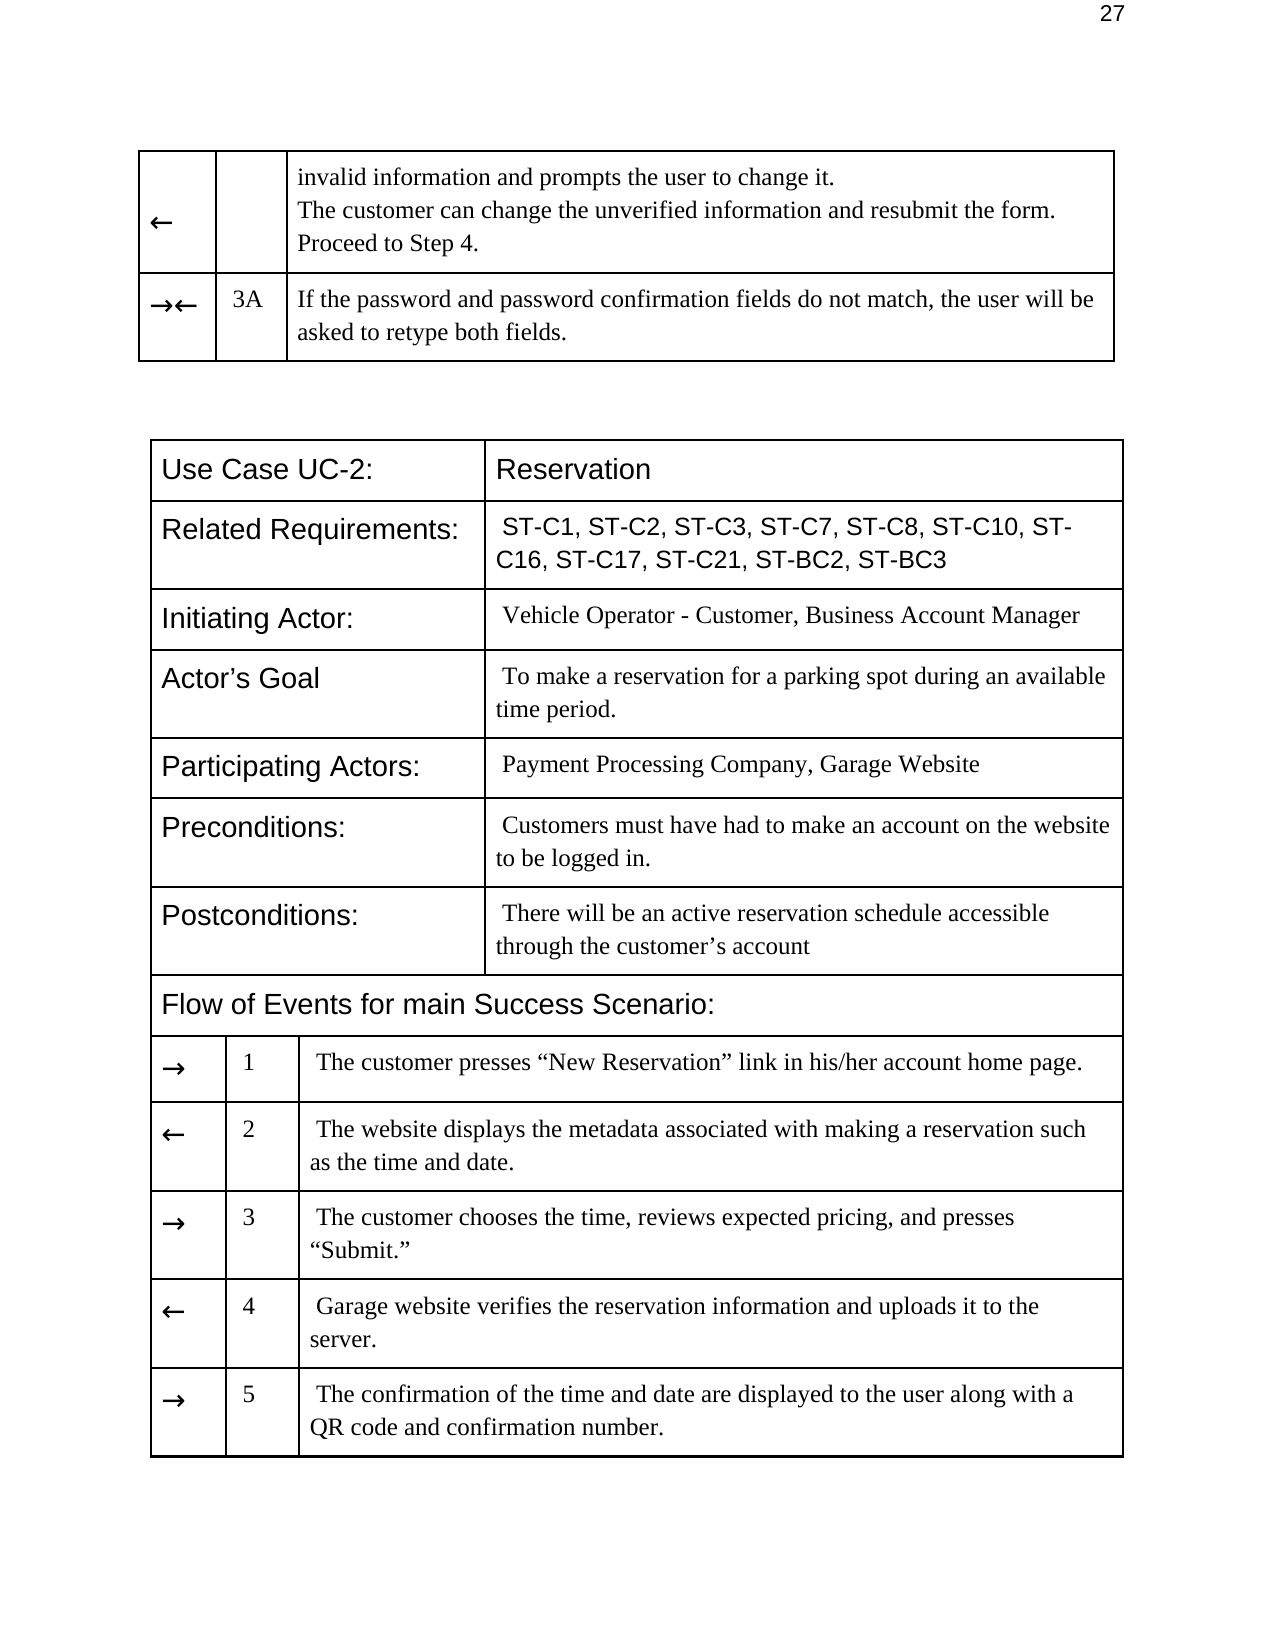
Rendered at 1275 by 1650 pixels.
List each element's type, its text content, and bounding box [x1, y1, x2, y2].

table_cell The confirmation of the time and date are displayed to the user along with a QR code and confirmation number. [300, 1369, 1122, 1455]
table_cell →← [140, 274, 215, 360]
table_cell 3A [217, 274, 286, 360]
table_header Use Case UC-2: [152, 441, 484, 499]
table_cell There will be an active reservation schedule accessible through the customer’s account [486, 888, 1122, 974]
table_header Reservation [486, 441, 1122, 499]
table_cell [288, 152, 1113, 272]
table_cell ← [152, 1103, 225, 1190]
table_cell 3 [227, 1192, 298, 1278]
table_cell → [152, 1369, 225, 1455]
table_cell If the password and password confirmation fields do not match, the user will be asked to retype both fields. [288, 274, 1113, 360]
table_cell → [152, 1037, 225, 1101]
table_cell ST-C1, ST-C2, ST-C3, ST-C7, ST-C8, ST-C10, ST-C16, ST-C17, ST-C21, ST-BC2, ST-BC3 [486, 502, 1122, 588]
table_cell 2 [227, 1103, 298, 1190]
table_cell The customer chooses the time, reviews expected pricing, and presses “Submit.” [300, 1192, 1122, 1278]
table_cell ← [152, 1280, 225, 1367]
table_cell 4A [217, 152, 286, 272]
table_cell 4 [227, 1280, 298, 1367]
table_cell Postconditions: [152, 888, 484, 974]
table_cell Actor’s Goal [152, 651, 484, 737]
table_cell Preconditions: [152, 799, 484, 886]
table_cell To make a reservation for a parking spot during an available time period. [486, 651, 1122, 737]
table_cell Initiating Actor: [152, 590, 484, 648]
table_cell → ← [140, 152, 215, 272]
table_cell → [152, 1192, 225, 1278]
table_cell Vehicle Operator - Customer, Business Account Manager [486, 590, 1122, 648]
table_cell Flow of Events for main Success Scenario: [152, 976, 1122, 1035]
table_cell Garage website verifies the reservation information and uploads it to the server. [300, 1280, 1122, 1367]
table_cell Participating Actors: [152, 739, 484, 797]
table_cell Payment Processing Company, Garage Website [486, 739, 1122, 797]
table_cell 5 [227, 1369, 298, 1455]
table_cell Related Requirements: [152, 502, 484, 588]
table_cell The website displays the metadata associated with making a reservation such as the time and date. [300, 1103, 1122, 1190]
table_cell The customer presses “New Reservation” link in his/her account home page. [300, 1037, 1122, 1101]
table_cell Customers must have had to make an account on the website to be logged in. [486, 799, 1122, 886]
table_cell 1 [227, 1037, 298, 1101]
